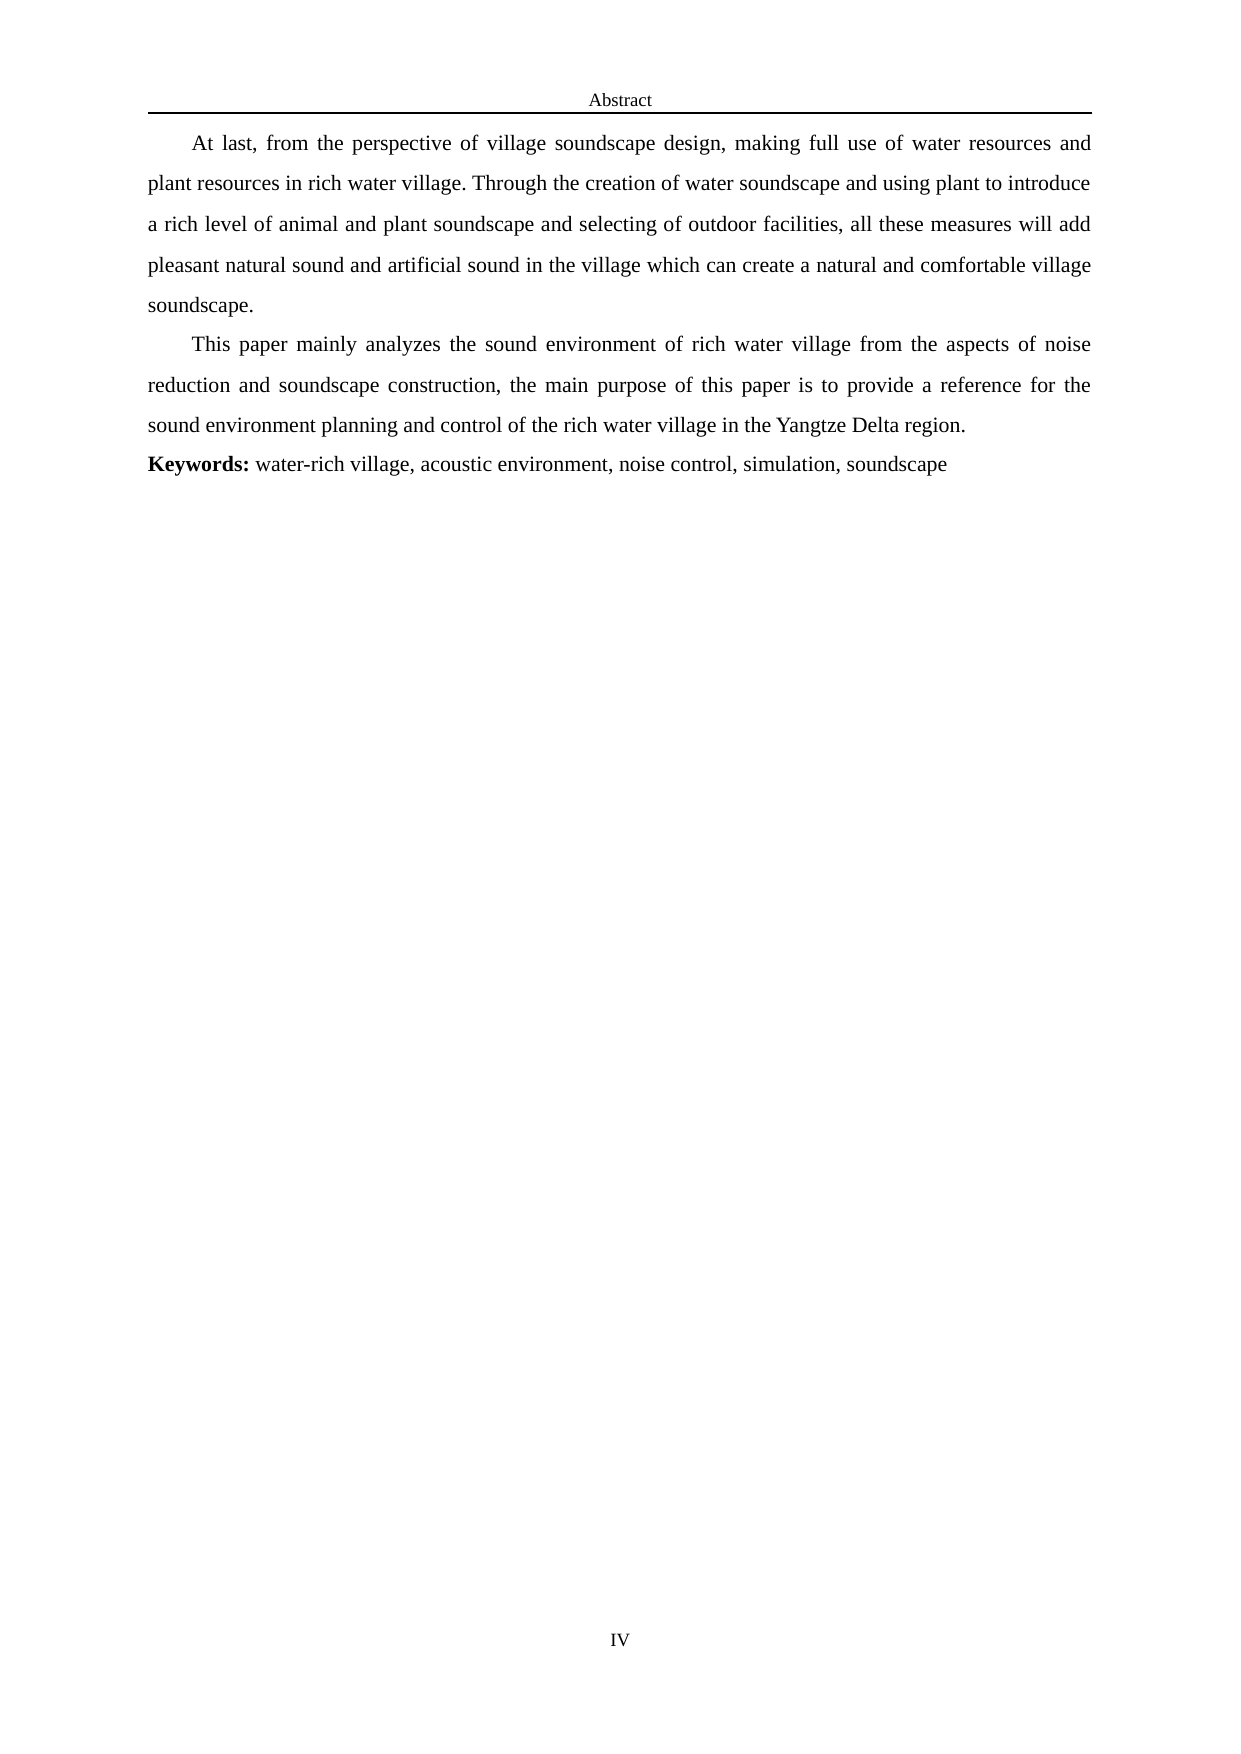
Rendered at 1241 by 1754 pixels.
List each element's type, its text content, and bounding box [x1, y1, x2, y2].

text Keywords: water-rich village, acoustic environment, noise control, simulation, soundscape [148, 447, 1092, 480]
text At last, from the perspective of village soundscape design, making full use of water resources and plant resources in rich water village. Through the creation of water soundscape and using plant to introduce a rich level of animal and plant soundscape and selecting of outdoor facilities, all these measures will add pleasant natural sound and artificial sound in the village which can create a natural and comfortable village soundscape. [148, 126, 1092, 321]
text This paper mainly analyzes the sound environment of rich water village from the aspects of noise reduction and soundscape construction, the main purpose of this paper is to provide a reference for the sound environment planning and control of the rich water village in the Yangtze Delta region. [148, 327, 1092, 441]
